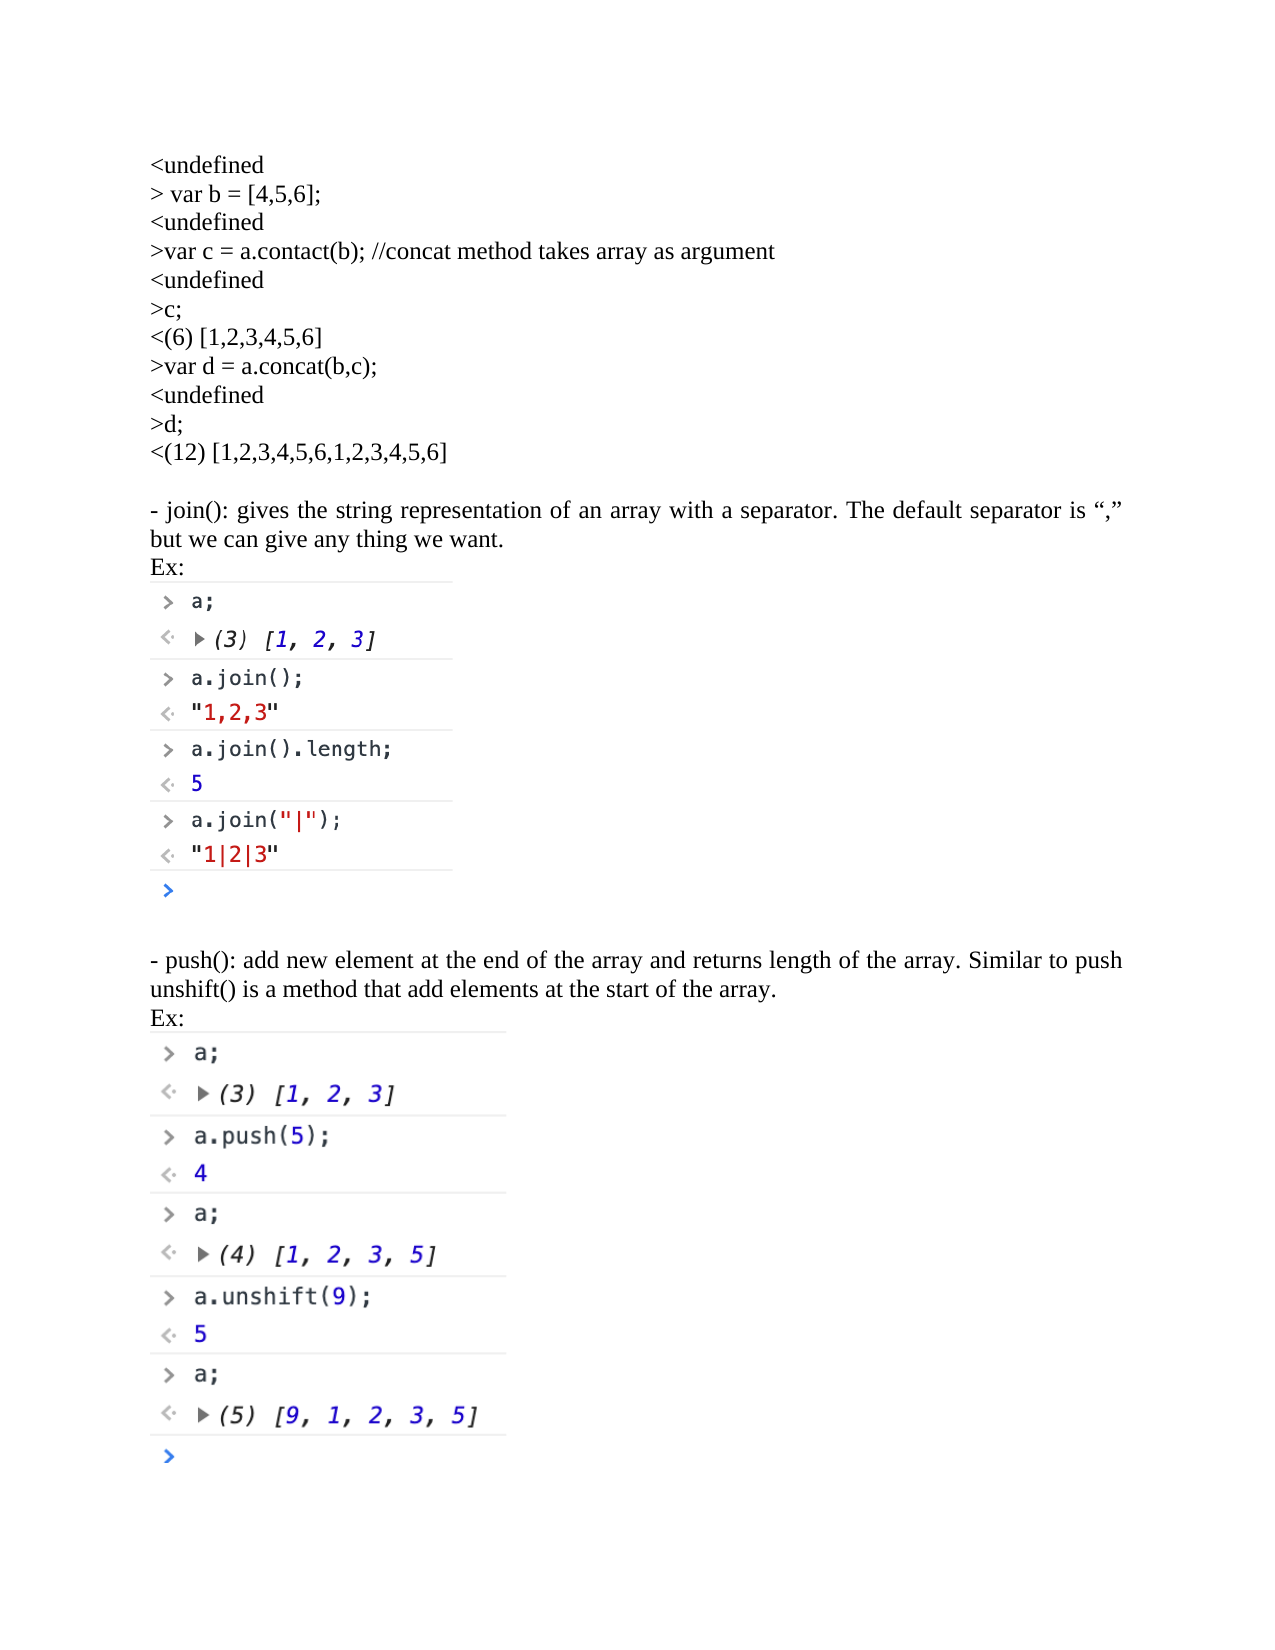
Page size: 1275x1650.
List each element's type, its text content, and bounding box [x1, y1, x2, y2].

text <undefined [150, 207, 1125, 236]
picture [150, 1031, 507, 1463]
text <undefined [150, 380, 1125, 409]
text <undefined [150, 265, 1125, 294]
text Ex: [150, 1003, 1125, 1032]
text >var d = a.concat(b,c); [150, 351, 1125, 380]
text > var b = [4,5,6]; [150, 179, 1125, 207]
text >var c = a.contact(b); //concat method takes array as argument [150, 236, 1125, 265]
text Ex: [150, 552, 1125, 581]
text <(6) [1,2,3,4,5,6] [150, 322, 1125, 351]
text - join(): gives the string representation of an array with a separator. The default separator is “,” but we can give any thing we want. [150, 495, 1125, 552]
picture [150, 581, 453, 917]
text <undefined [150, 150, 1125, 179]
text >c; [150, 294, 1125, 322]
text - push(): add new element at the end of the array and returns length of the array. Similar to push unshift() is a method that add elements at the start of the array. [150, 945, 1125, 1003]
text >d; [150, 409, 1125, 437]
text <(12) [1,2,3,4,5,6,1,2,3,4,5,6] [150, 437, 1125, 466]
